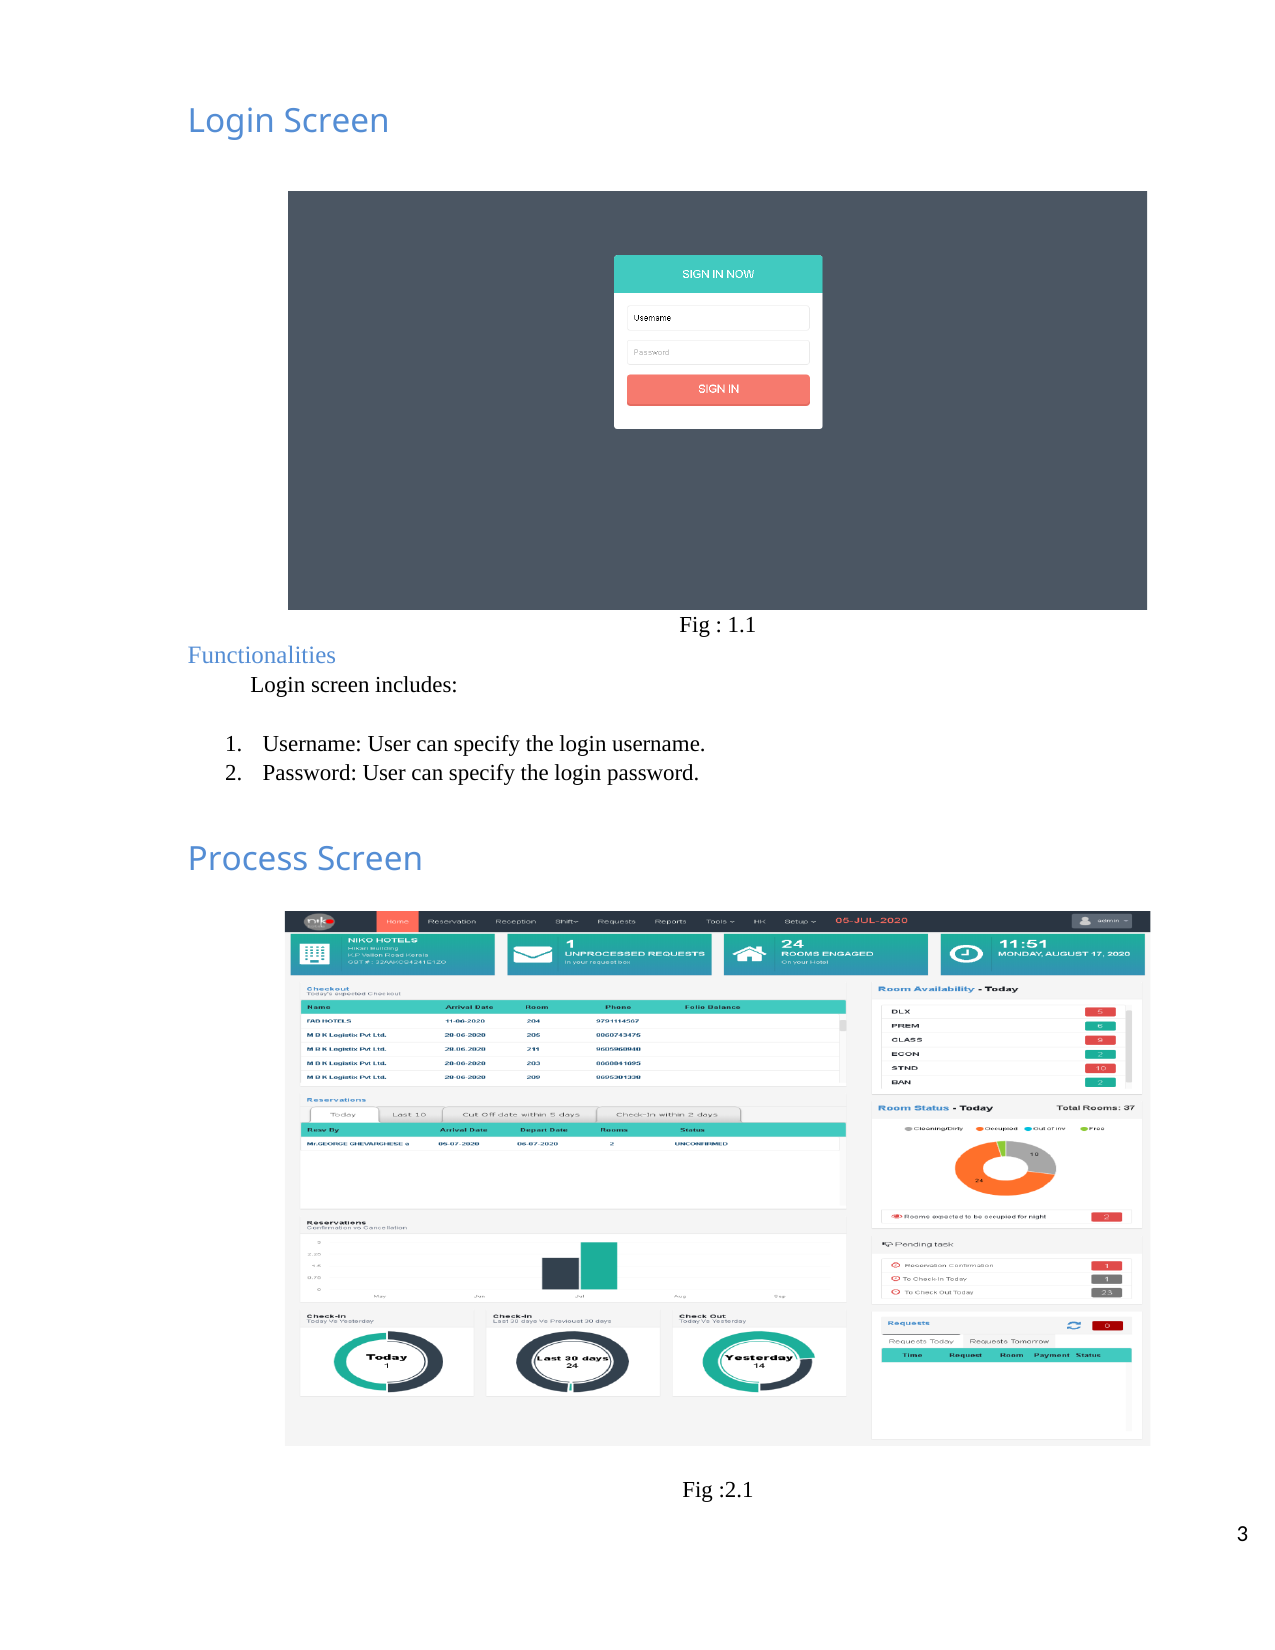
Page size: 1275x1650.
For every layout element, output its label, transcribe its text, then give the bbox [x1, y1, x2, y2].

text Login screen includes: [187, 671, 1248, 698]
text Fig : 1.1 [187, 612, 1248, 638]
picture [284, 911, 1151, 1446]
picture [288, 191, 1148, 610]
list Username: User can specify the login username. [225, 730, 1248, 757]
list Password: User can specify the login password. [225, 759, 1248, 785]
subtitle Process Screen [187, 835, 1248, 880]
text Fig :2.1 [187, 1476, 1248, 1503]
subtitle Login Screen [187, 97, 1248, 142]
text Functionalities [187, 640, 1248, 669]
